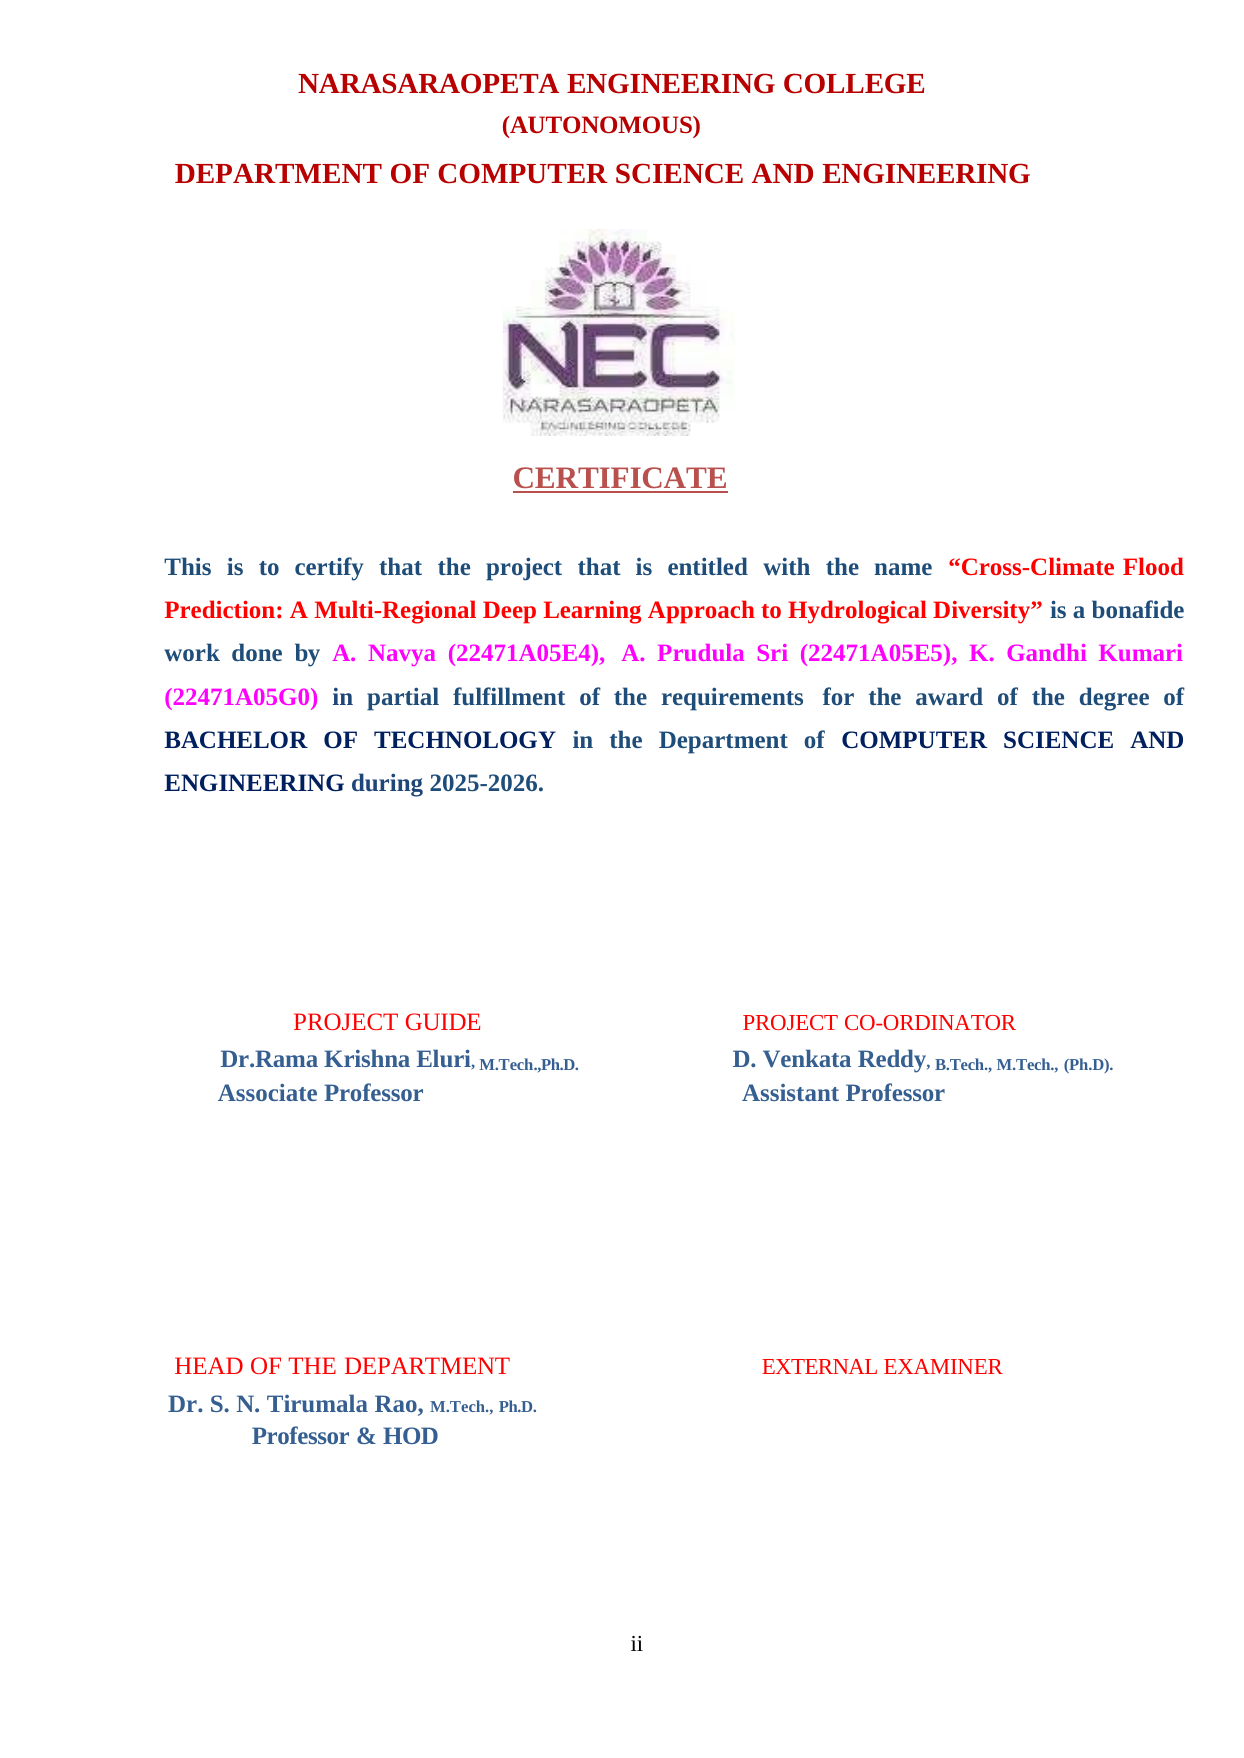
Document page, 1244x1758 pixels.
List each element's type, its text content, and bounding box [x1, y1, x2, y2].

text PROJECT GUIDE PROJECT CO-ORDINATOR [293, 1007, 1185, 1036]
text Professor & HOD [252, 1421, 1185, 1450]
text (AUTONOMOUS) [285, 110, 918, 138]
subtitle NARASARAOPETA ENGINEERING COLLEGE [89, 66, 1135, 99]
text Dr.Rama Krishna Eluri, M.Tech.,Ph.D. D. Venkata Reddy, B.Tech., M.Tech., (Ph.D). [149, 1044, 1185, 1076]
text This is to certify that the project that is entitled with the name “Cross-Climate Flood Prediction: A Multi-Regional Deep Learning Approach to Hydrological Diversity” is a bonafide work done by A. Navya (22471A05E4), A. Prudula Sri (22471A05E5), K. Gandhi Kumari (22471A05G0) in partial fulfillment of the requirements for the award of the degree of BACHELOR OF TECHNOLOGY in the Department of COMPUTER SCIENCE AND ENGINEERING during 2025-2026. [164, 552, 1185, 797]
text Dr. S. N. Tirumala Rao, M.Tech., Ph.D. [168, 1389, 1185, 1417]
subtitle DEPARTMENT OF COMPUTER SCIENCE AND ENGINEERING [89, 156, 1117, 189]
text HEAD OF THE DEPARTMENT EXTERNAL EXAMINER [174, 1351, 1185, 1380]
text CERTIFICATE [89, 251, 1151, 496]
subtitle Associate Professor Assistant Professor [149, 1078, 1185, 1107]
picture [502, 229, 736, 436]
